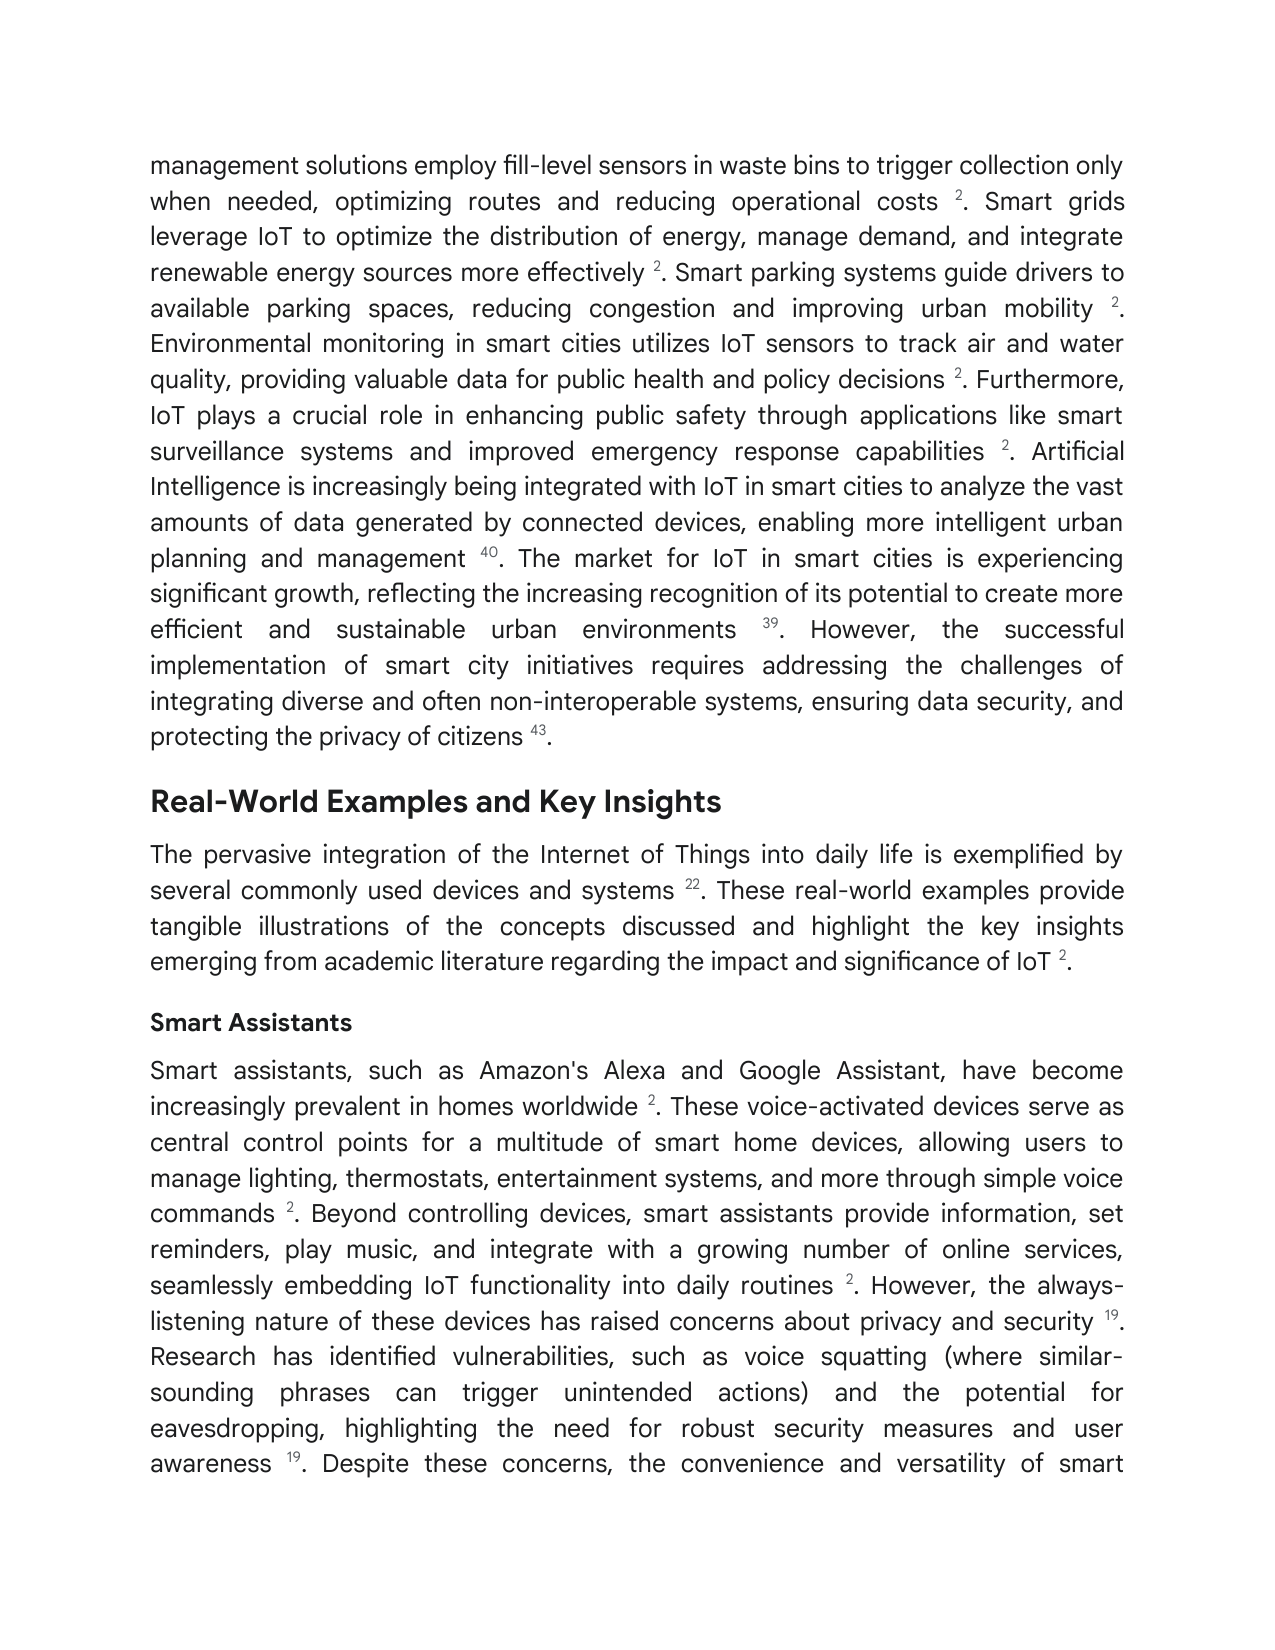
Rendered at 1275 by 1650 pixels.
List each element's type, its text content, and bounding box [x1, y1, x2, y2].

subtitle Real-World Examples and Key Insights [150, 782, 1125, 822]
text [150, 1056, 1125, 1480]
subtitle Smart Assistants [150, 1007, 1125, 1039]
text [150, 150, 1125, 753]
text The pervasive integration of the Internet of Things into daily life is exemplified by several commonly used devices and systems 22. These real-world examples provide tangible illustrations of the concepts discussed and highlight the key insights emerging from academic literature regarding the impact and significance of IoT 2. [150, 839, 1125, 978]
